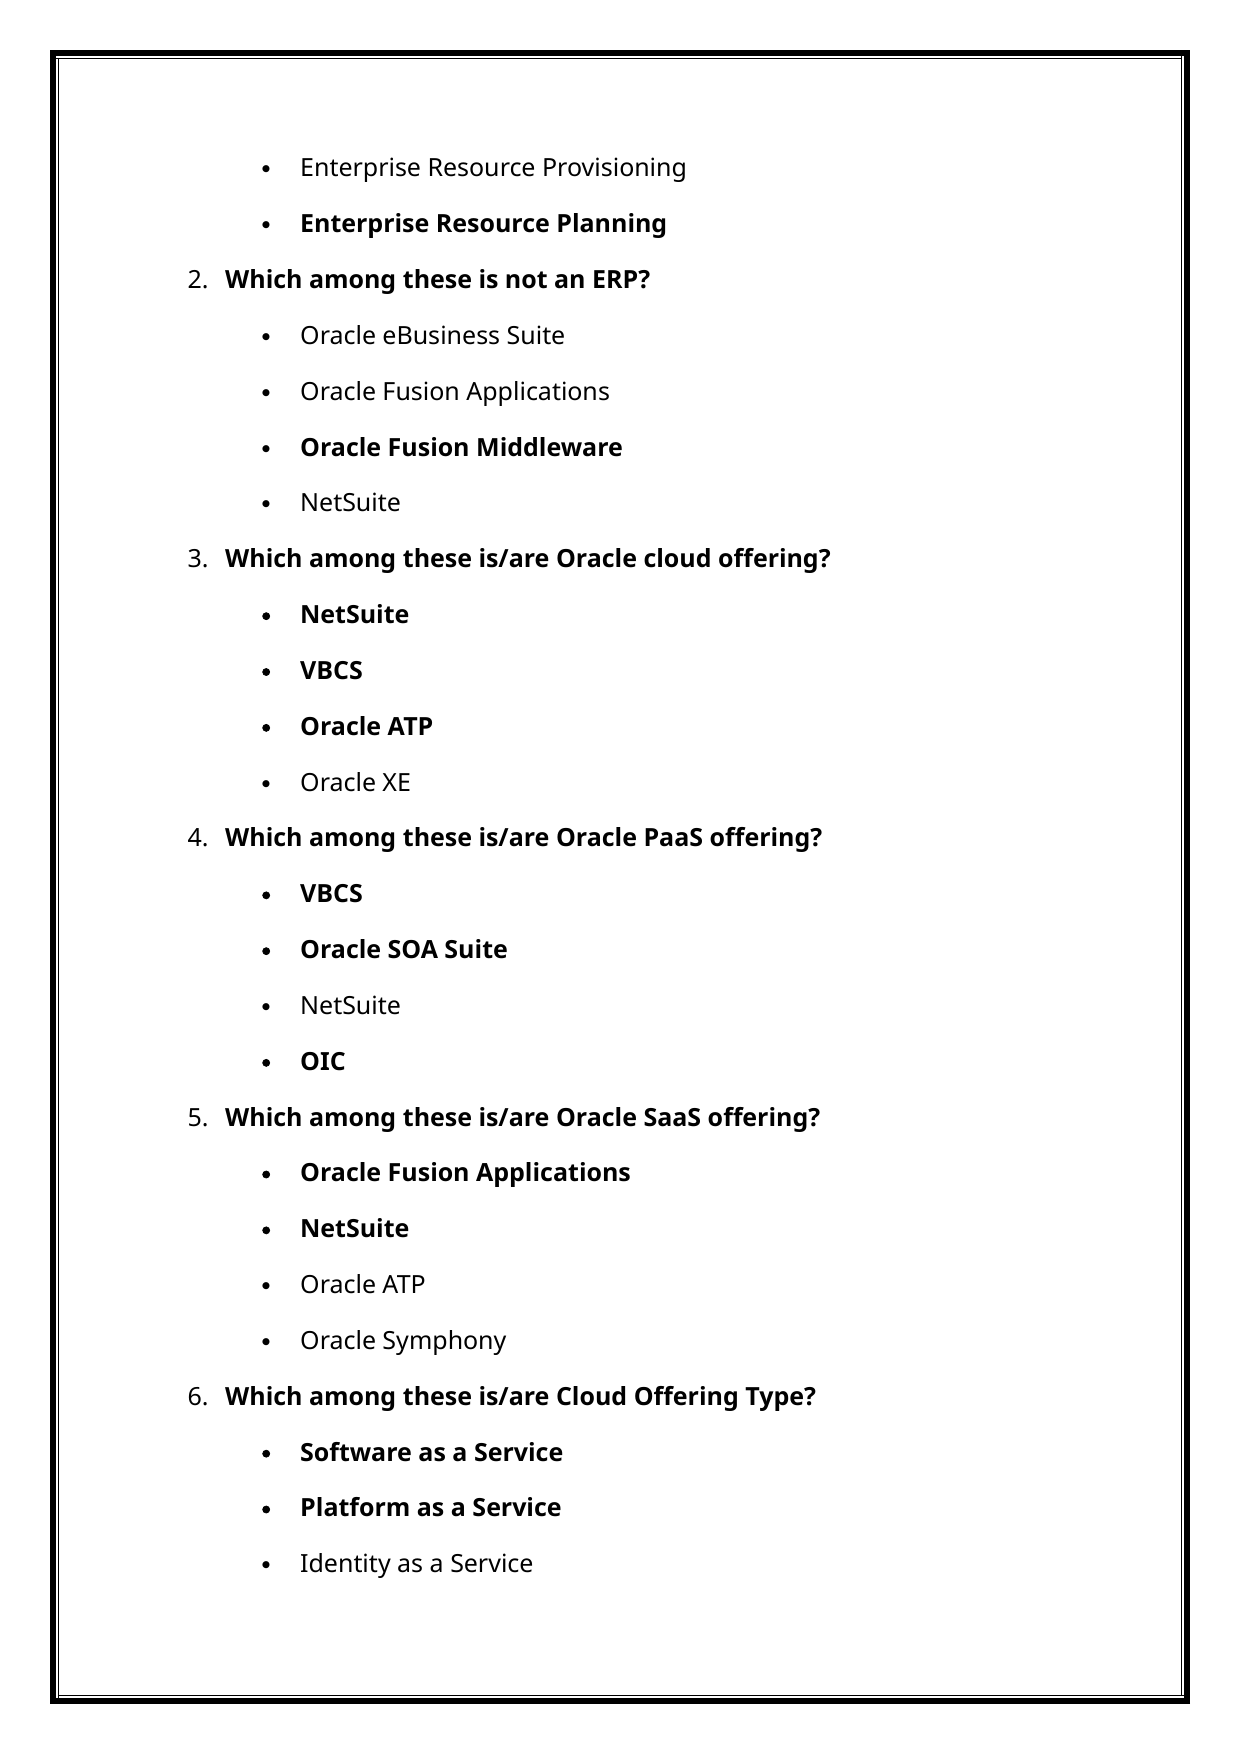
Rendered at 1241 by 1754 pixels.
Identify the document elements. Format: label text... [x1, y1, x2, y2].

list Oracle Fusion Middleware [262, 429, 1090, 463]
list Oracle Fusion Applications [262, 1155, 1090, 1189]
list Which among these is/are Oracle SaaS offering? [187, 1099, 1090, 1133]
list Software as a Service [262, 1434, 1090, 1468]
list Which among these is/are Oracle cloud offering? [187, 541, 1090, 575]
list NetSuite [262, 1211, 1090, 1245]
list Enterprise Resource Provisioning [262, 150, 1090, 184]
list Oracle ATP [262, 1267, 1090, 1301]
list NetSuite [262, 597, 1090, 631]
list Oracle SOA Suite [262, 932, 1090, 966]
list VBCS [262, 652, 1090, 687]
list Oracle Fusion Applications [262, 373, 1090, 407]
list Oracle ATP [262, 708, 1090, 742]
list Identity as a Service [262, 1546, 1090, 1580]
list OIC [262, 1043, 1090, 1077]
list Which among these is not an ERP? [187, 262, 1090, 296]
list Enterprise Resource Planning [262, 206, 1090, 240]
list NetSuite [262, 987, 1090, 1022]
list NetSuite [262, 485, 1090, 519]
list Platform as a Service [262, 1490, 1090, 1524]
list Oracle XE [262, 764, 1090, 798]
list Which among these is/are Cloud Offering Type? [187, 1378, 1090, 1412]
list Oracle eBusiness Suite [262, 317, 1090, 352]
list Which among these is/are Oracle PaaS offering? [187, 820, 1090, 854]
list Oracle Symphony [262, 1322, 1090, 1357]
list VBCS [262, 876, 1090, 910]
